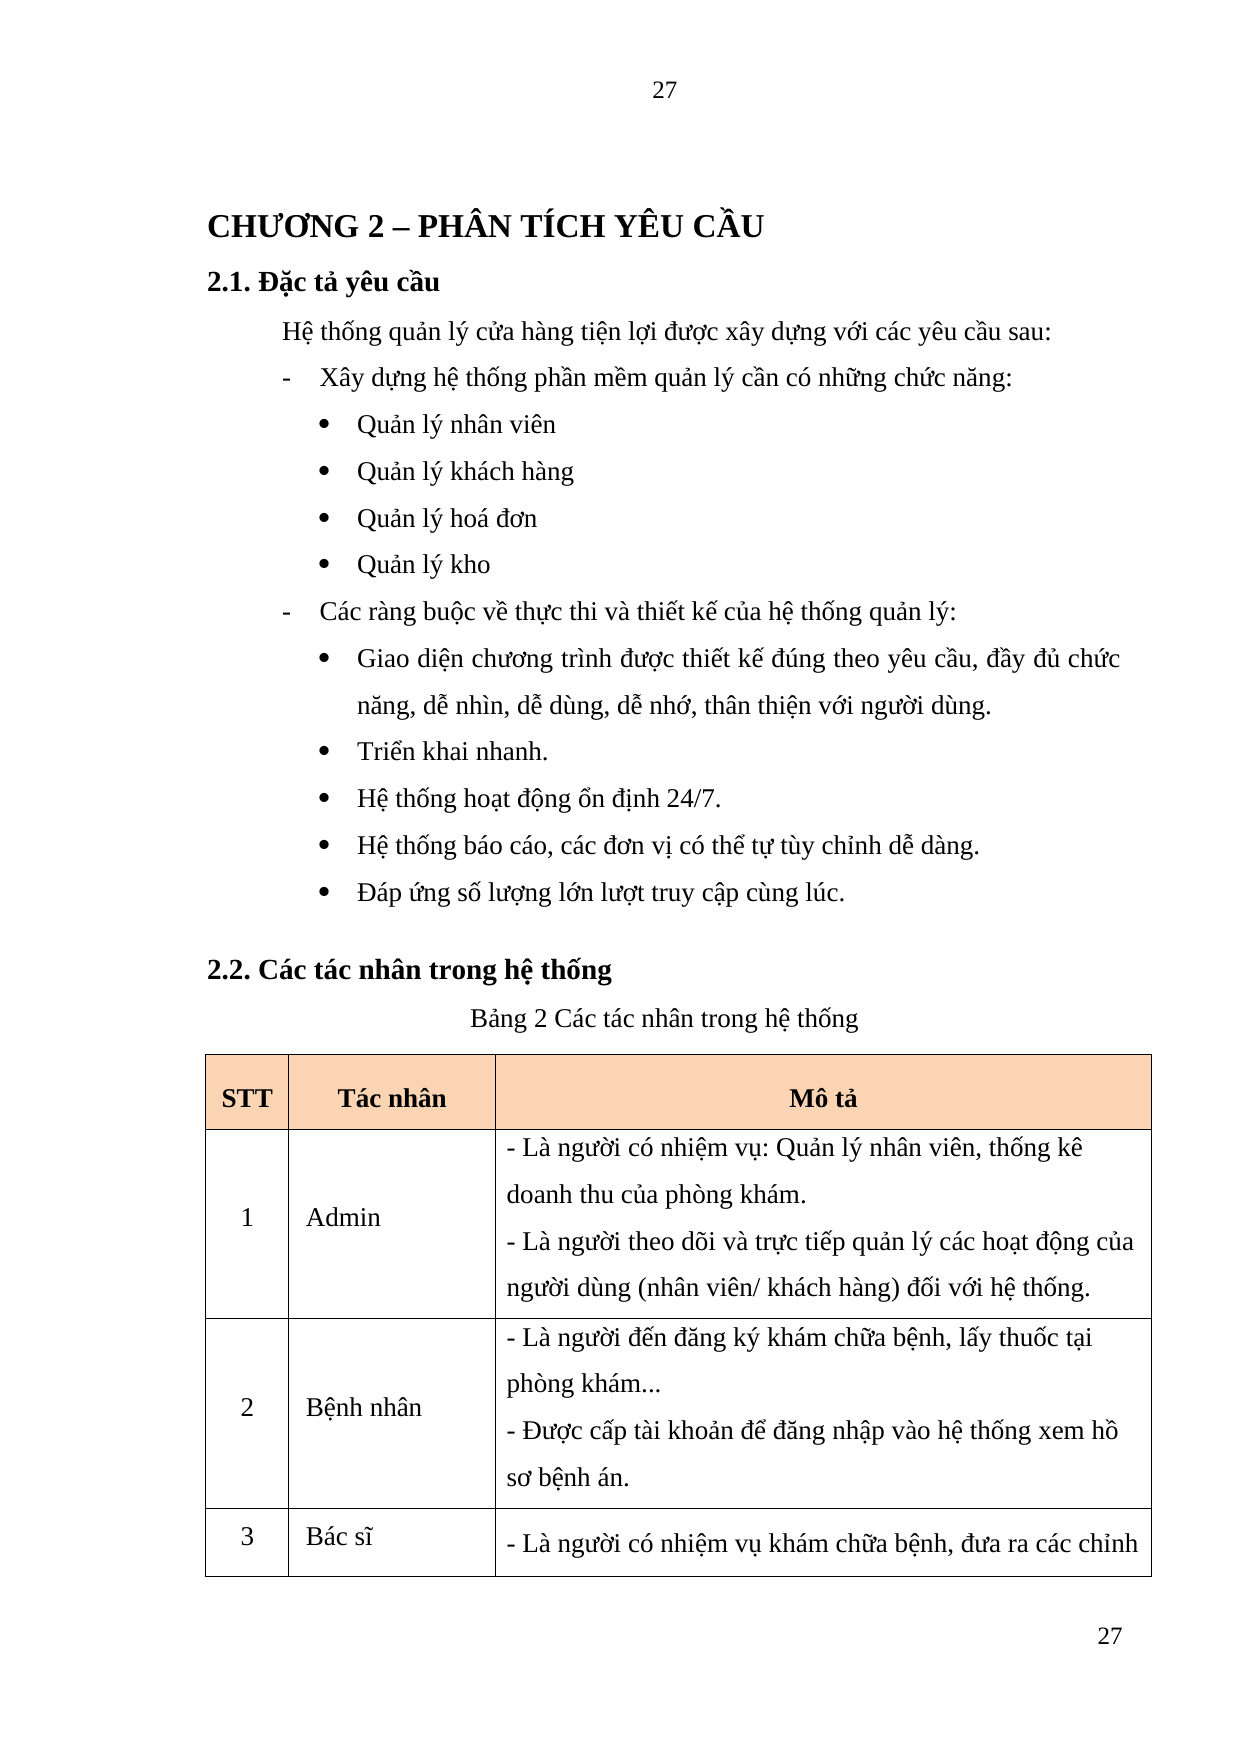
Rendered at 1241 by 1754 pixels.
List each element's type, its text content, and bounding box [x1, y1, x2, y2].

table_cell 2 [206, 1319, 288, 1508]
table_header Mô tả [496, 1055, 1151, 1129]
list Quản lý hoá đơn [319, 502, 1122, 533]
list Hệ thống báo cáo, các đơn vị có thể tự tùy chỉnh dễ dàng. [319, 829, 1122, 861]
table_header STT [206, 1055, 288, 1129]
text 2.1. Đặc tả yêu cầu [207, 264, 1122, 298]
table_cell - Là người đến đăng ký khám chữa bệnh, lấy thuốc tại phòng khám... - Được cấp tài khoản để đăng nhập vào hệ thống xem hồ sơ bệnh án. [496, 1319, 1151, 1508]
table_cell Bệnh nhân [289, 1319, 495, 1508]
text CHƯƠNG 2 – PHÂN TÍCH YÊU CẦU [207, 207, 1122, 245]
table_cell 1 [206, 1130, 288, 1318]
table_header Tác nhân [289, 1055, 495, 1129]
list Đáp ứng số lượng lớn lượt truy cập cùng lúc. [319, 876, 1122, 907]
table_cell Bác sĩ [289, 1509, 495, 1576]
list Xây dựng hệ thống phần mềm quản lý cần có những chức năng: [282, 361, 1122, 392]
table_cell 3 [206, 1509, 288, 1576]
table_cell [496, 1509, 1151, 1576]
list Các ràng buộc về thực thi và thiết kế của hệ thống quản lý: [282, 595, 1122, 627]
list Quản lý kho [319, 548, 1122, 580]
table_cell - Là người có nhiệm vụ: Quản lý nhân viên, thống kê doanh thu của phòng khám. - Là người theo dõi và trực tiếp quản lý các hoạt động của người dùng (nhân viên/ khách hàng) đối với hệ thống. [496, 1130, 1151, 1318]
list Quản lý nhân viên [319, 408, 1122, 439]
list Quản lý khách hàng [319, 455, 1122, 486]
list Hệ thống hoạt động ổn định 24/7. [319, 782, 1122, 814]
text 2.2. Các tác nhân trong hệ thống [207, 952, 1122, 985]
table_cell Admin [289, 1130, 495, 1318]
list Triển khai nhanh. [319, 736, 1122, 767]
text Hệ thống quản lý cửa hàng tiện lợi được xây dựng với các yêu cầu sau: [207, 314, 1122, 346]
list Giao diện chương trình được thiết kế đúng theo yêu cầu, đầy đủ chức năng, dễ nhìn, dễ dùng, dễ nhớ, thân thiện với người dùng. [319, 642, 1122, 720]
text Bảng 2 Các tác nhân trong hệ thống [207, 1002, 1122, 1033]
